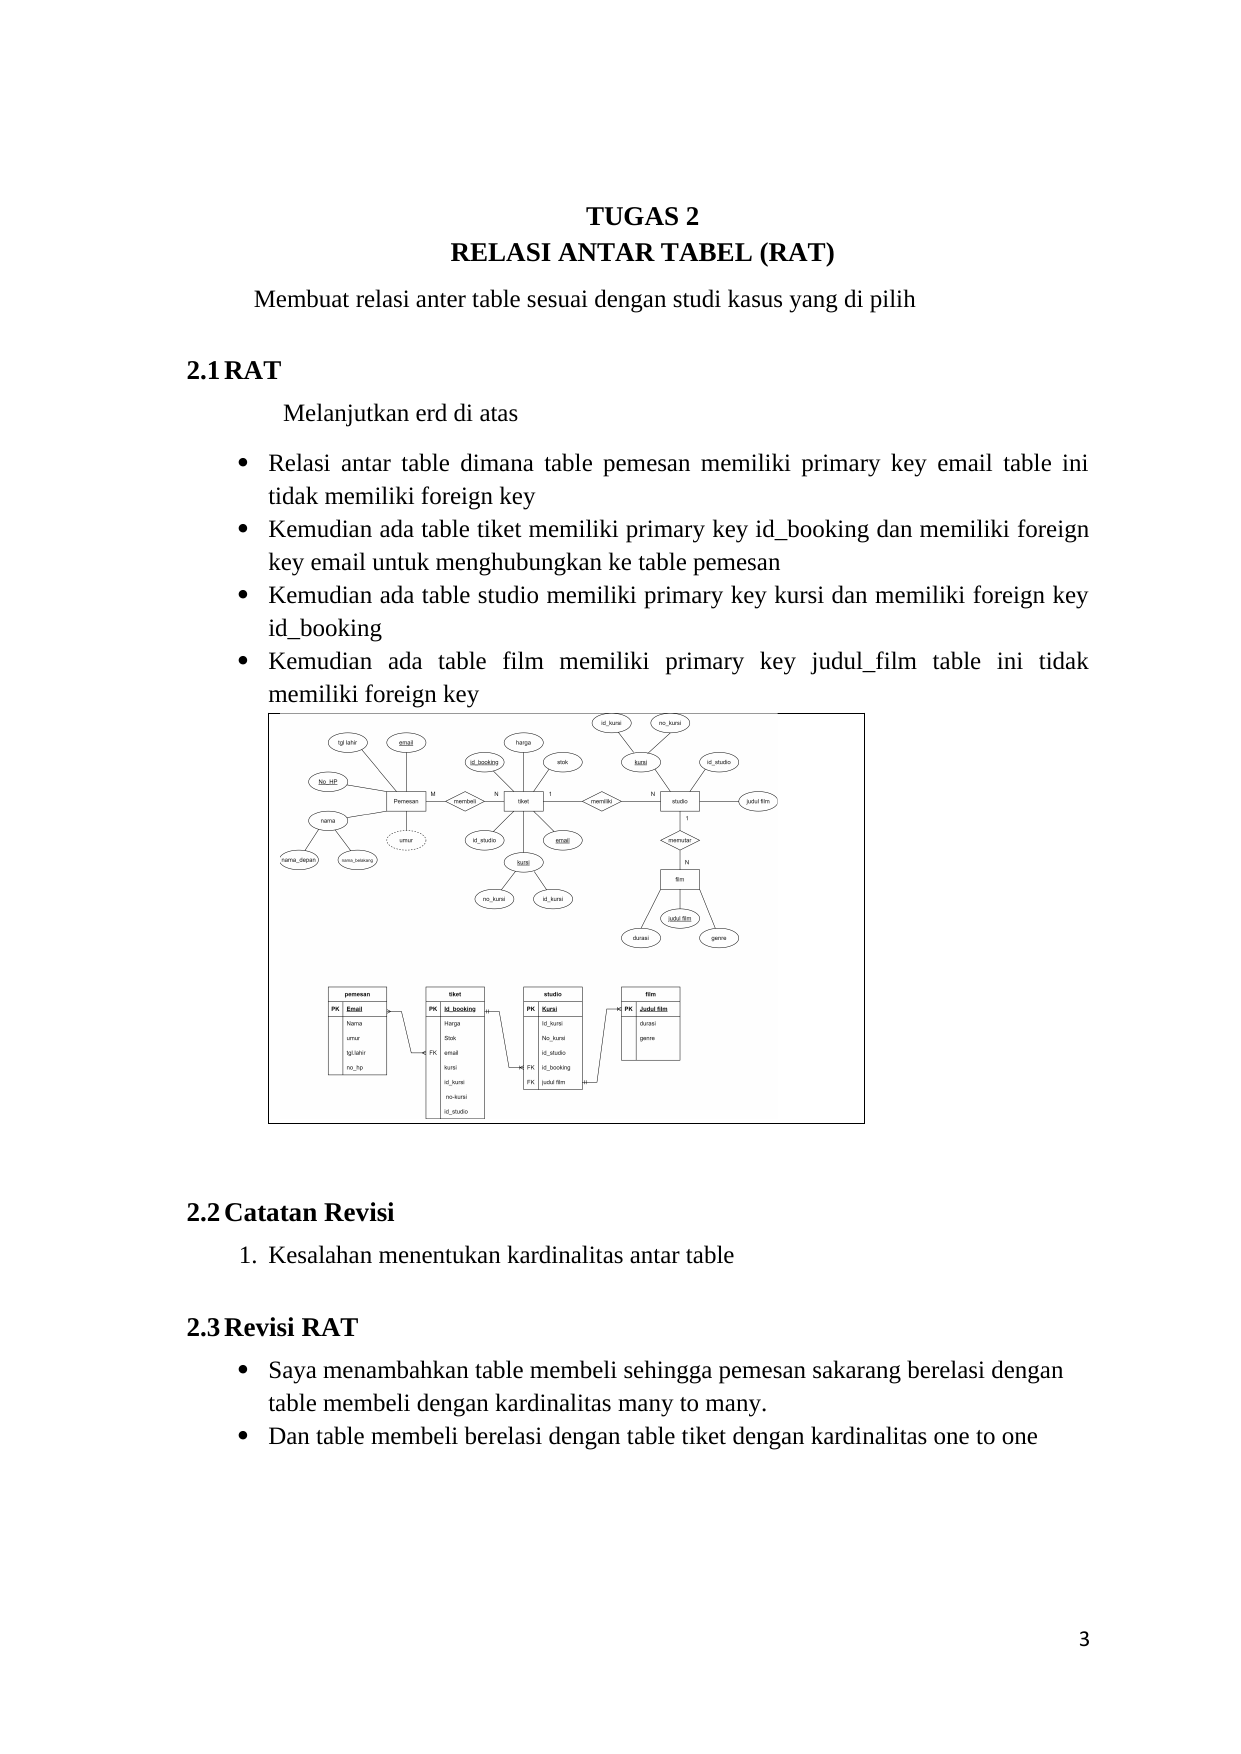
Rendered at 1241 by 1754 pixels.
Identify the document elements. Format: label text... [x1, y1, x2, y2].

list Kesalahan menentukan kardinalitas antar table [239, 1240, 1090, 1269]
list Saya menambahkan table membeli sehingga pemesan sakarang berelasi dengan table membeli dengan kardinalitas many to many. [239, 1355, 1090, 1416]
subtitle RAT [186, 354, 1090, 386]
subtitle TUGAS 2 RELASI ANTAR TABEL (RAT) [195, 200, 1090, 267]
list Kemudian ada table tiket memiliki primary key id_booking dan memiliki foreign key email untuk menghubungkan ke table pemesan [239, 514, 1090, 576]
text Membuat relasi anter table sesuai dengan studi kasus yang di pilih [224, 284, 1090, 313]
subtitle Catatan Revisi [186, 1196, 1090, 1227]
list Dan table membeli berelasi dengan table tiket dengan kardinalitas one to one [239, 1421, 1090, 1449]
table_header [269, 714, 864, 1122]
subtitle Revisi RAT [186, 1311, 1090, 1342]
text Melanjutkan erd di atas [283, 398, 1090, 427]
list Kemudian ada table studio memiliki primary key kursi dan memiliki foreign key id_booking [239, 580, 1090, 642]
list Kemudian ada table film memiliki primary key judul_film table ini tidak memiliki foreign key [239, 646, 1090, 708]
picture [280, 713, 778, 1119]
list Relasi antar table dimana table pemesan memiliki primary key email table ini tidak memiliki foreign key [239, 448, 1090, 510]
